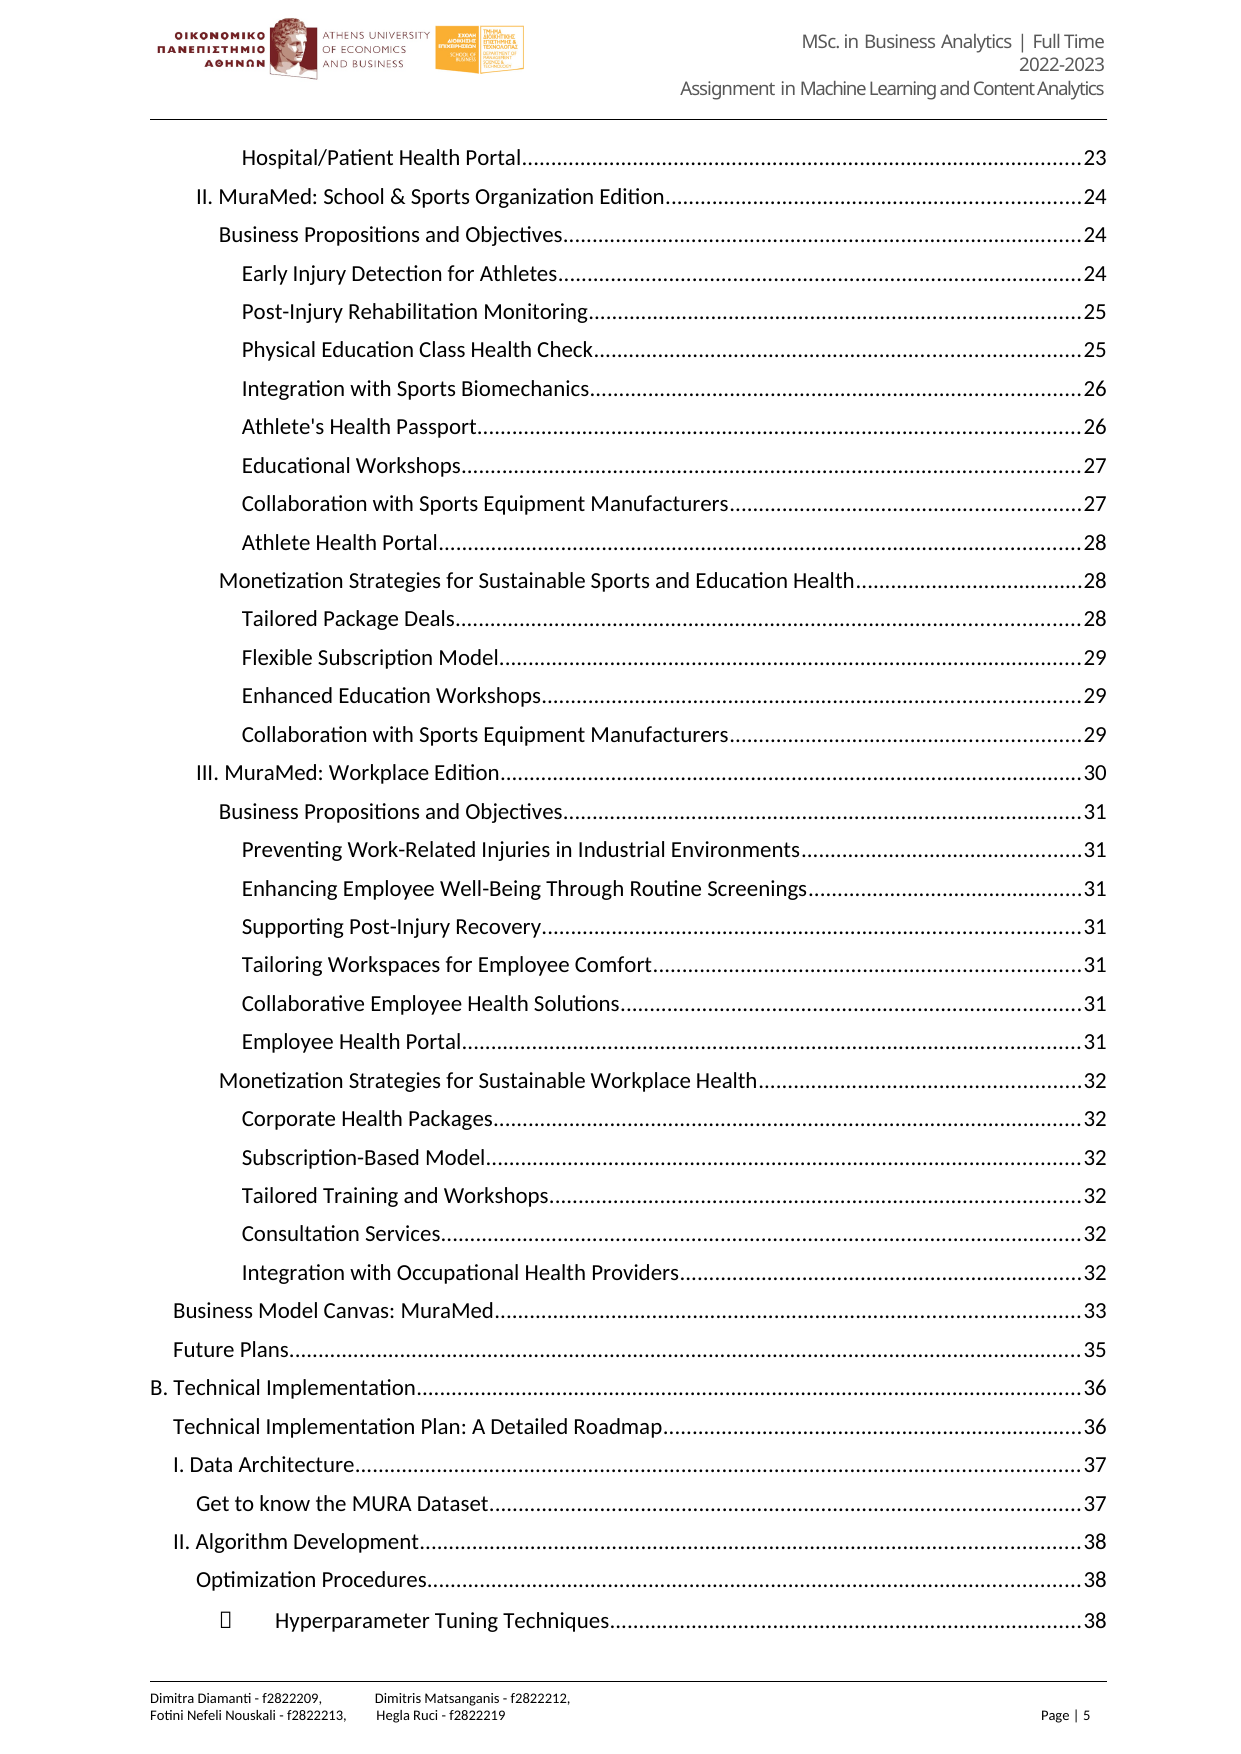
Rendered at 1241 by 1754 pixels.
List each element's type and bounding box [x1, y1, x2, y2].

picture [151, 17, 526, 82]
